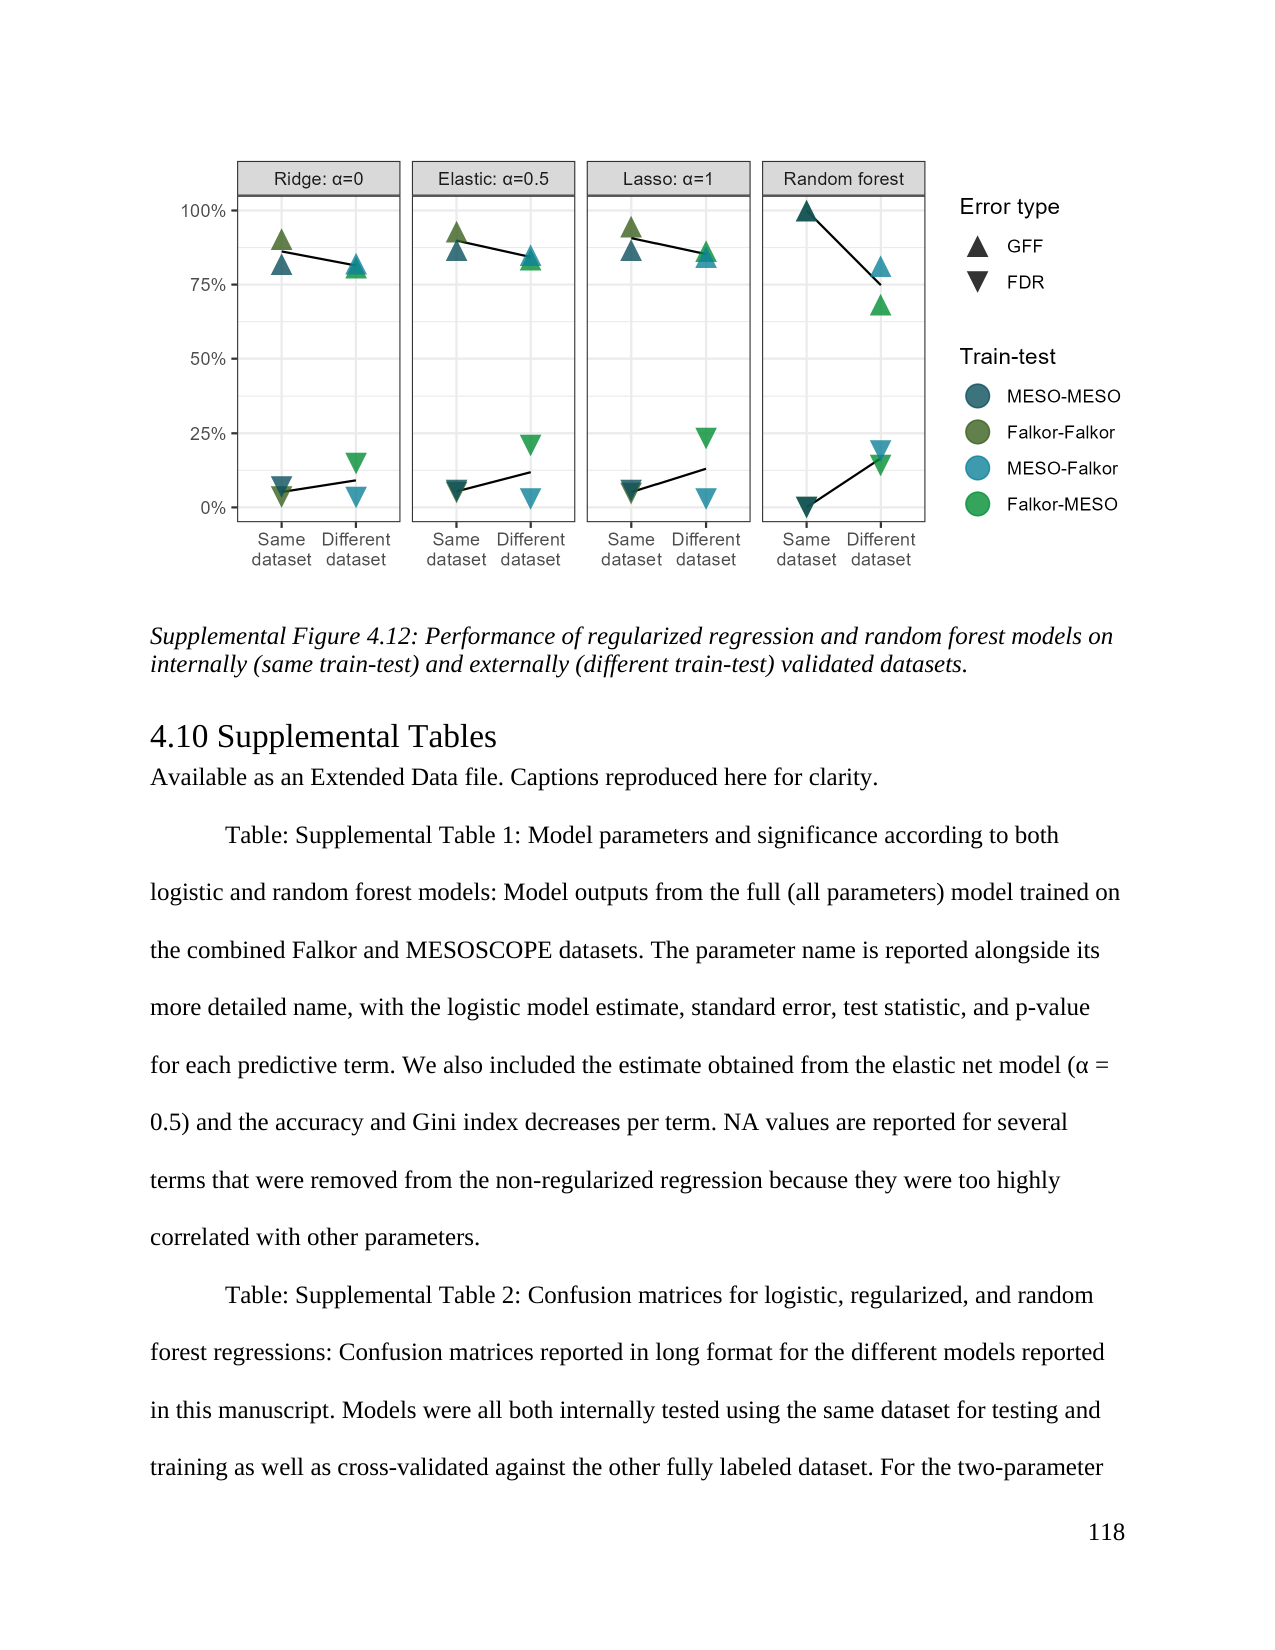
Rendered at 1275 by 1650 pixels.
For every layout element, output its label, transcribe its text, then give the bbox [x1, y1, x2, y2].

text Available as an Extended Data file. Captions reproduced here for clarity. [150, 762, 1125, 791]
subtitle 4.10 Supplemental Tables [150, 716, 1125, 754]
picture [168, 150, 1144, 600]
text Supplemental Figure 4.12: Performance of regularized regression and random forest models on internally (same train-test) and externally (different train-test) validated datasets. [150, 621, 1125, 678]
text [150, 1280, 1125, 1481]
text Table: Supplemental Table 1: Model parameters and significance according to both logistic and random forest models: Model outputs from the full (all parameters) model trained on the combined Falkor and MESOSCOPE datasets. The parameter name is reported alongside its more detailed name, with the logistic model estimate, standard error, test statistic, and p-value for each predictive term. We also included the estimate obtained from the elastic net model (α = 0.5) and the accuracy and Gini index decreases per term. NA values are reported for several terms that were removed from the non-regularized regression because they were too highly correlated with other parameters. [150, 820, 1125, 1251]
